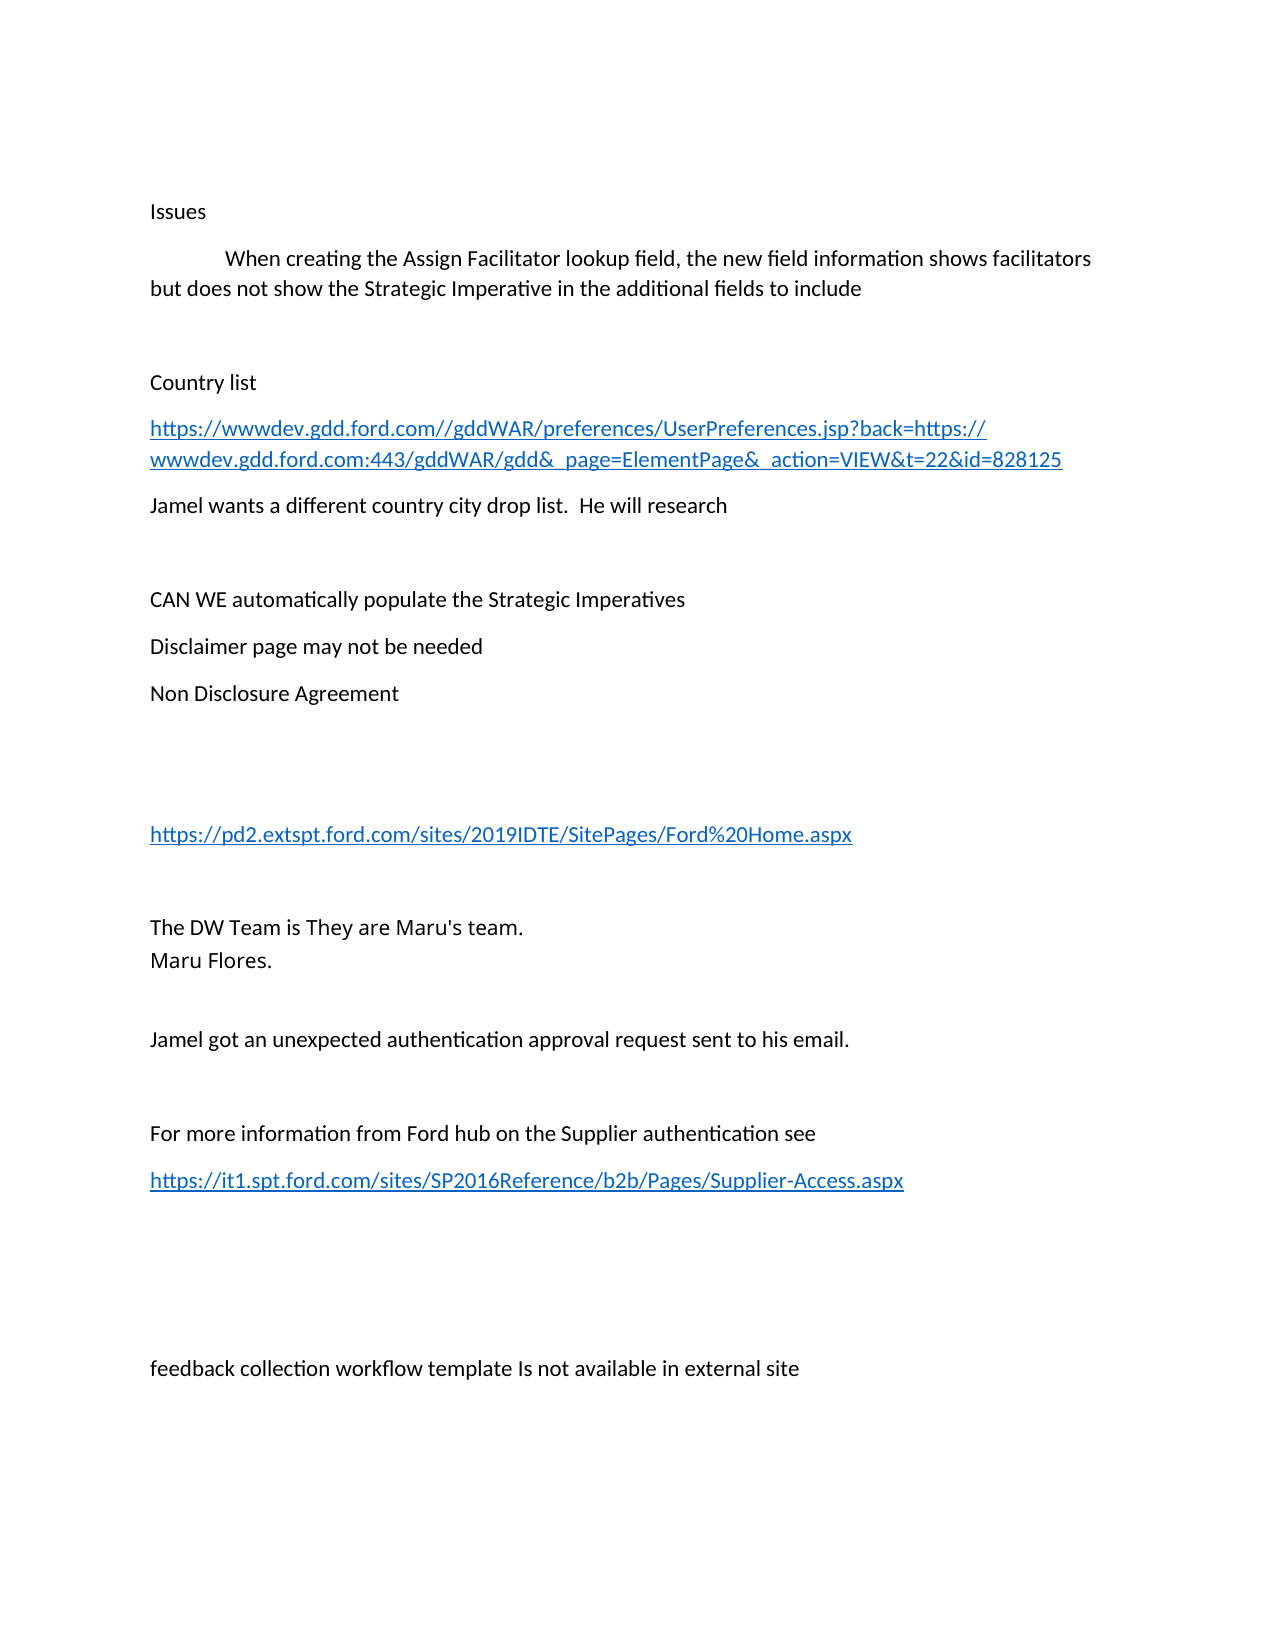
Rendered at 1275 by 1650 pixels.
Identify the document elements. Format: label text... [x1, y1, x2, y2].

text https://wwwdev.gdd.ford.com//gddWAR/preferences/UserPreferences.jsp?back=https://wwwdev.gdd.ford.com:443/gddWAR/gdd&_page=ElementPage&_action=VIEW&t=22&id=828125 [150, 414, 1125, 473]
text feedback collection workflow template Is not available in external site [150, 1354, 1125, 1382]
text Country list [150, 368, 1125, 396]
text https://it1.spt.ford.com/sites/SP2016Reference/b2b/Pages/Supplier-Access.aspx [150, 1166, 1125, 1194]
text Maru Flores. [150, 946, 1125, 974]
text For more information from Ford hub on the Supplier authentication see [150, 1119, 1125, 1147]
text Jamel got an unexpected authentication approval request sent to his email. [150, 1026, 1125, 1054]
text Jamel wants a different country city drop list. He will research [150, 492, 1125, 520]
text When creating the Assign Facilitator lookup field, the new field information shows facilitators but does not show the Strategic Imperative in the additional fields to include [150, 244, 1125, 302]
text Disclaimer page may not be needed [150, 632, 1125, 660]
text CAN WE automatically populate the Strategic Imperatives [150, 585, 1125, 613]
text https://pd2.extspt.ford.com/sites/2019IDTE/SitePages/Ford%20Home.aspx [150, 820, 1125, 848]
text Non Disclosure Agreement [150, 679, 1125, 707]
text The DW Team is They are Maru's team. [150, 913, 1125, 942]
text Issues [150, 197, 1125, 225]
